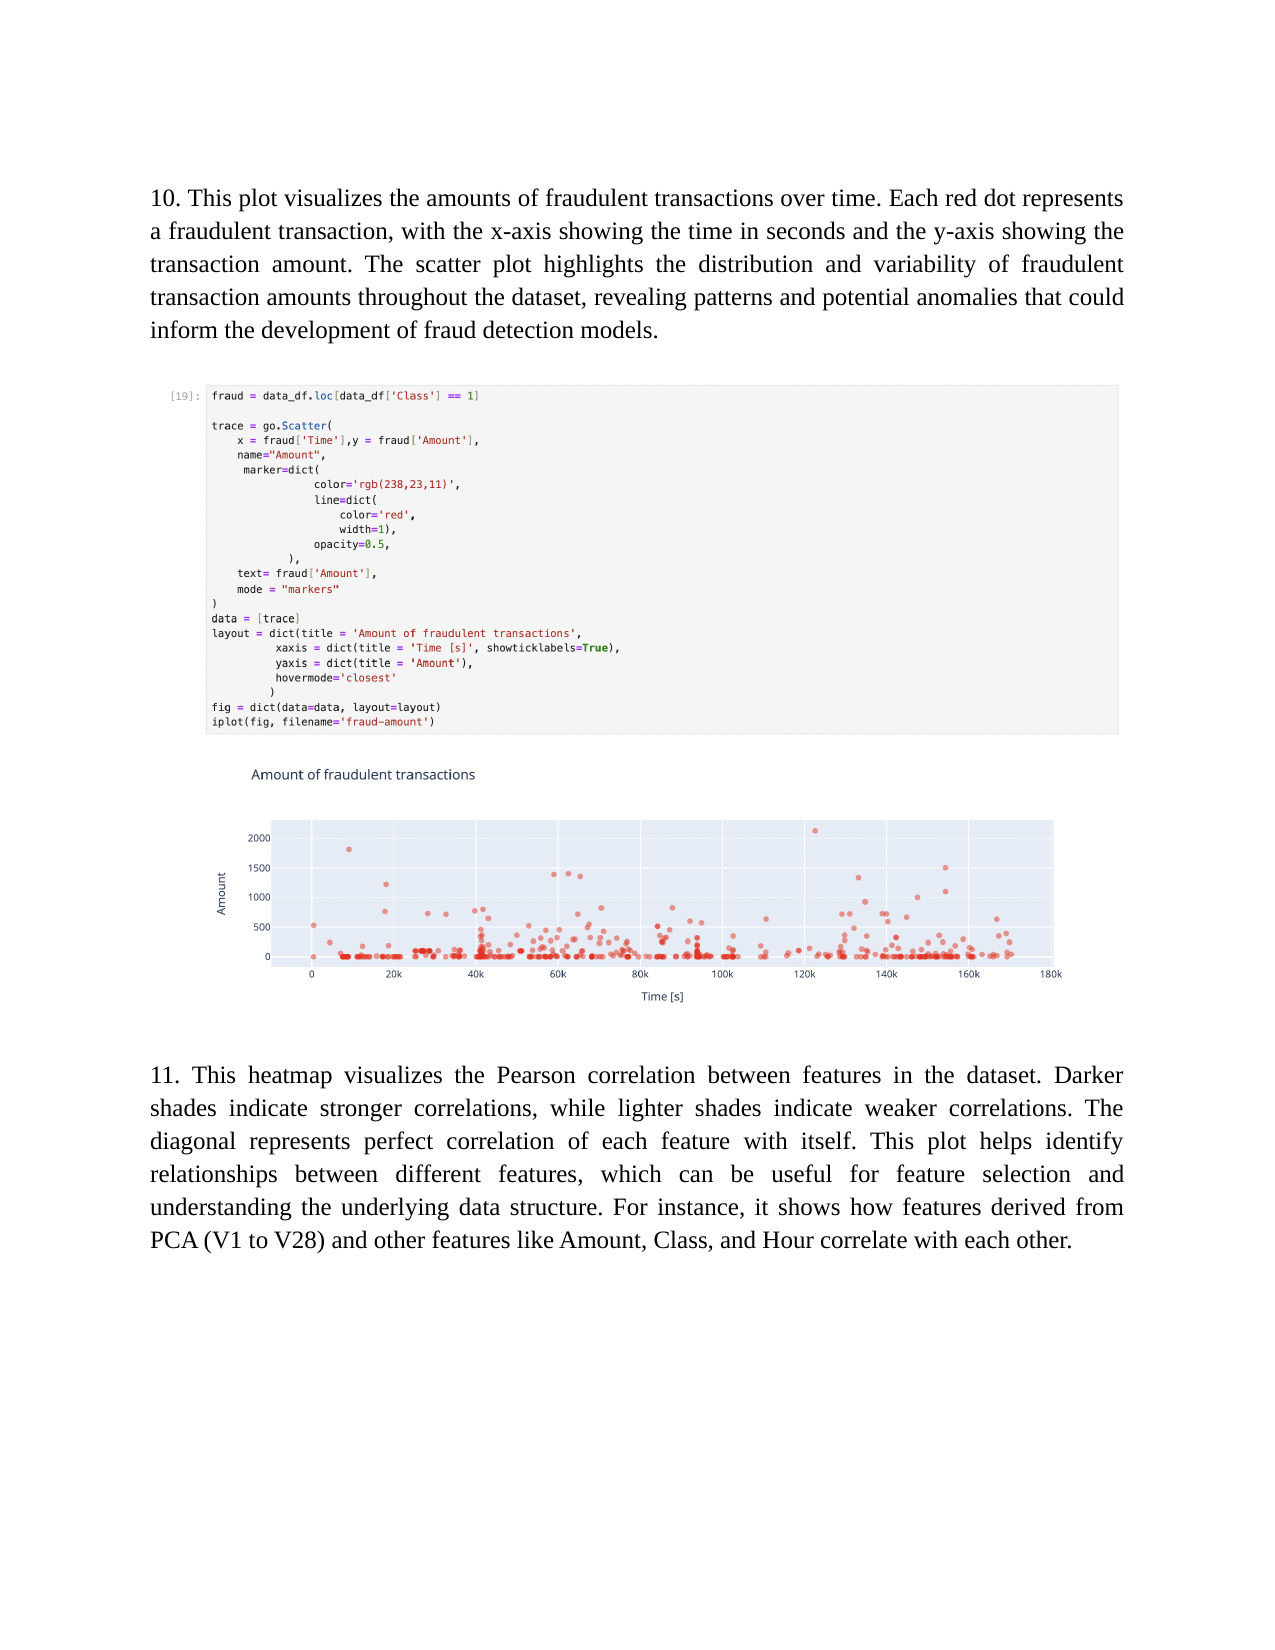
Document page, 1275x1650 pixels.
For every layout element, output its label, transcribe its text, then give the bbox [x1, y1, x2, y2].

picture [150, 381, 1125, 1022]
text 10. This plot visualizes the amounts of fraudulent transactions over time. Each red dot represents a fraudulent transaction, with the x-axis showing the time in seconds and the y-axis showing the transaction amount. The scatter plot highlights the distribution and variability of fraudulent transaction amounts throughout the dataset, revealing patterns and potential anomalies that could inform the development of fraud detection models. [150, 183, 1125, 344]
text 11. This heatmap visualizes the Pearson correlation between features in the dataset. Darker shades indicate stronger correlations, while lighter shades indicate weaker correlations. The diagonal represents perfect correlation of each feature with itself. This plot helps identify relationships between different features, which can be useful for feature selection and understanding the underlying data structure. For instance, it shows how features derived from PCA (V1 to V28) and other features like Amount, Class, and Hour correlate with each other. [150, 1060, 1125, 1254]
